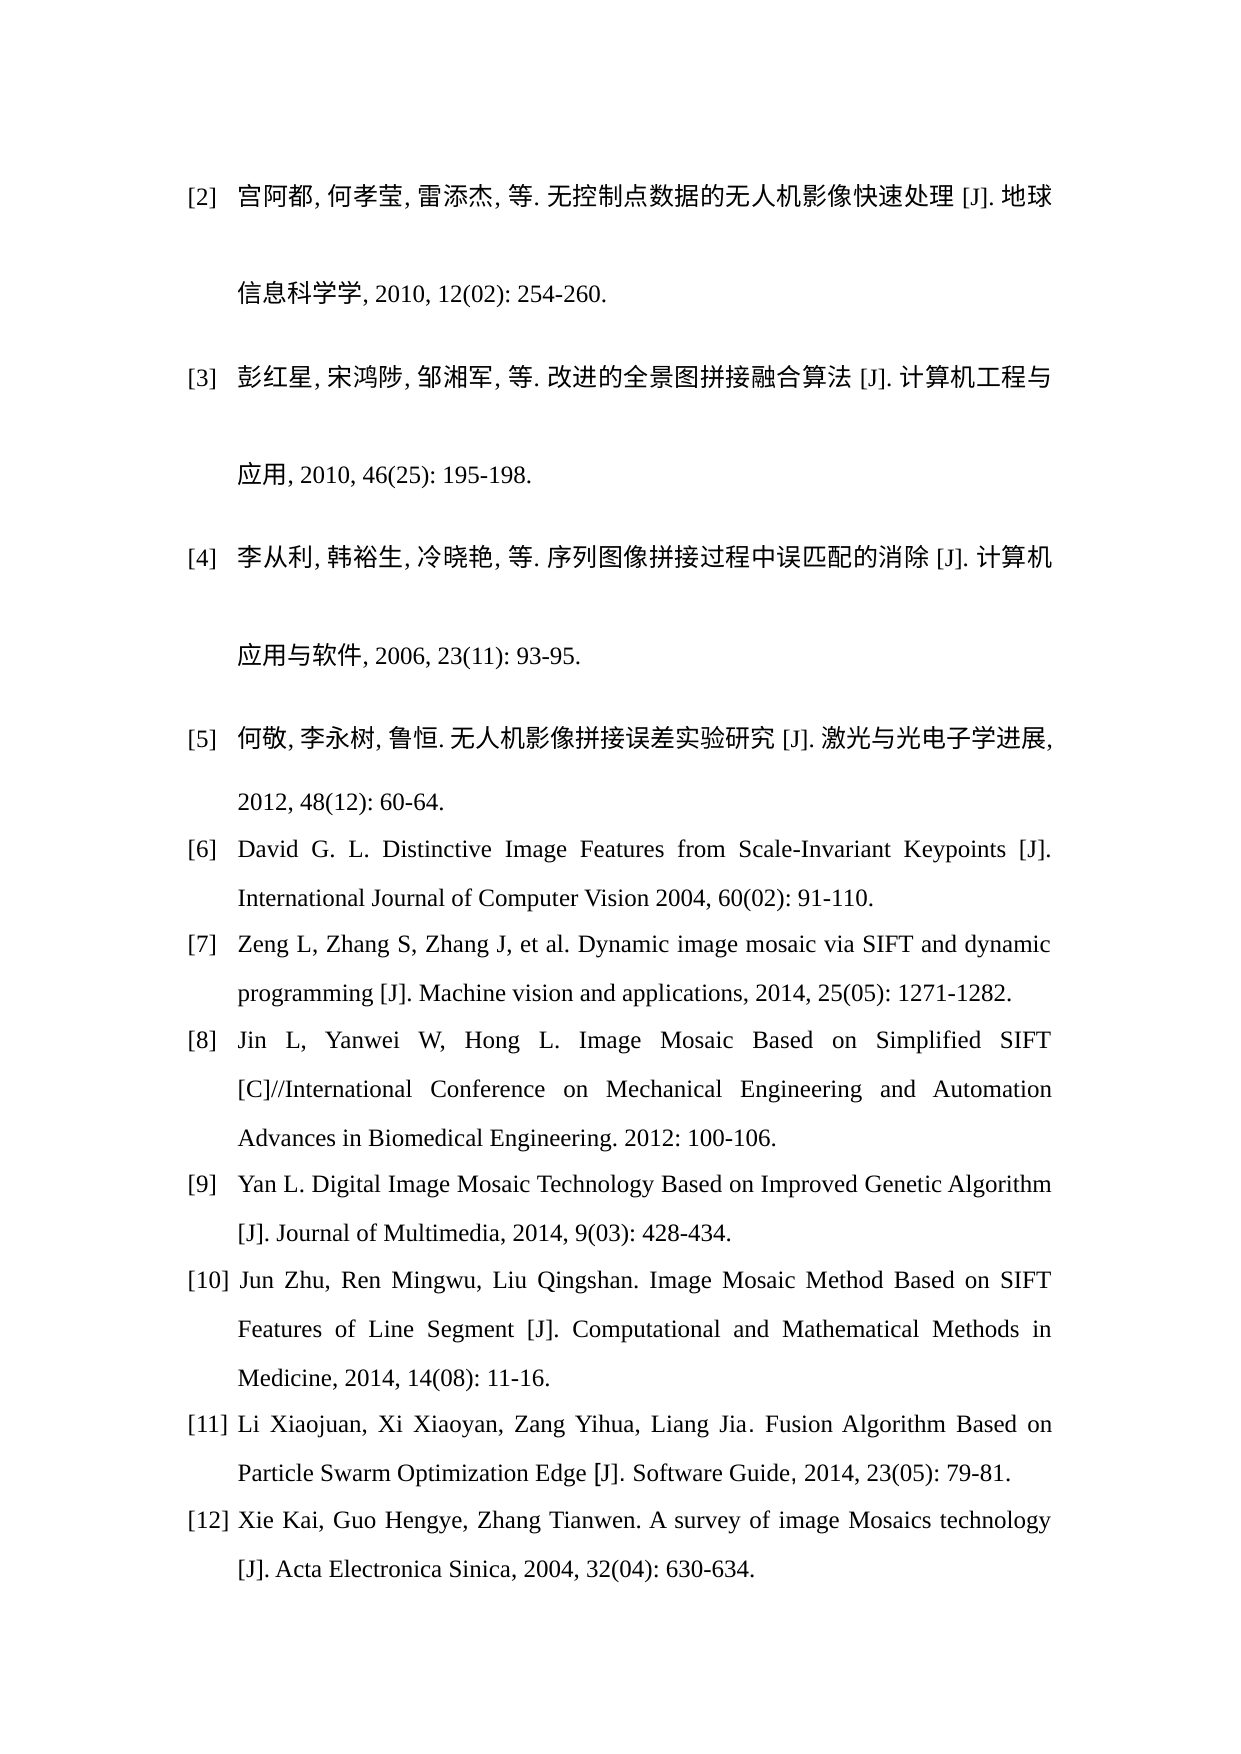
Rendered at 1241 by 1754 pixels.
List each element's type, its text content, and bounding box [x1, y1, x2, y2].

text [5] 何敬, 李永树, 鲁恒. 无人机影像拼接误差实验研究 [J]. 激光与光电子学进展, 2012, 48(12): 60-64. [187, 704, 1053, 818]
text [12] Xie Kai, Guo Hengye, Zhang Tianwen. A survey of image Mosaics technology [J]. Acta Electronica Sinica, 2004, 32(04): 630-634. [187, 1503, 1053, 1584]
text [3] 彭红星, 宋鸿陟, 邹湘军, 等. 改进的全景图拼接融合算法 [J]. 计算机工程与应用, 2010, 46(25): 195-198. [187, 343, 1053, 505]
text [9] Yan L. Digital Image Mosaic Technology Based on Improved Genetic Algorithm [J]. Journal of Multimedia, 2014, 9(03): 428-434. [187, 1168, 1053, 1249]
text [4] 李从利, 韩裕生, 冷晓艳, 等. 序列图像拼接过程中误匹配的消除 [J]. 计算机应用与软件, 2006, 23(11): 93-95. [187, 523, 1053, 686]
text [2] 宫阿都, 何孝莹, 雷添杰, 等. 无控制点数据的无人机影像快速处理 [J]. 地球信息科学学, 2010, 12(02): 254-260. [187, 162, 1053, 324]
text [7] Zeng L, Zhang S, Zhang J, et al. Dynamic image mosaic via SIFT and dynamic programming [J]. Machine vision and applications, 2014, 25(05): 1271-1282. [187, 928, 1053, 1009]
text [11] Li Xiaojuan, Xi Xiaoyan, Zang Yihua, Liang Jia. Fusion Algorithm Based on Particle Swarm Optimization Edge [J]. Software Guide, 2014, 23(05): 79-81. [187, 1408, 1053, 1489]
text [8] Jin L, Yanwei W, Hong L. Image Mosaic Based on Simplified SIFT [C]//International Conference on Mechanical Engineering and Automation Advances in Biomedical Engineering. 2012: 100-106. [187, 1023, 1053, 1153]
text [10] Jun Zhu, Ren Mingwu, Liu Qingshan. Image Mosaic Method Based on SIFT Features of Line Segment [J]. Computational and Mathematical Methods in Medicine, 2014, 14(08): 11-16. [187, 1263, 1053, 1393]
text [6] David G. L. Distinctive Image Features from Scale-Invariant Keypoints [J]. International Journal of Computer Vision 2004, 60(02): 91-110. [187, 832, 1053, 913]
